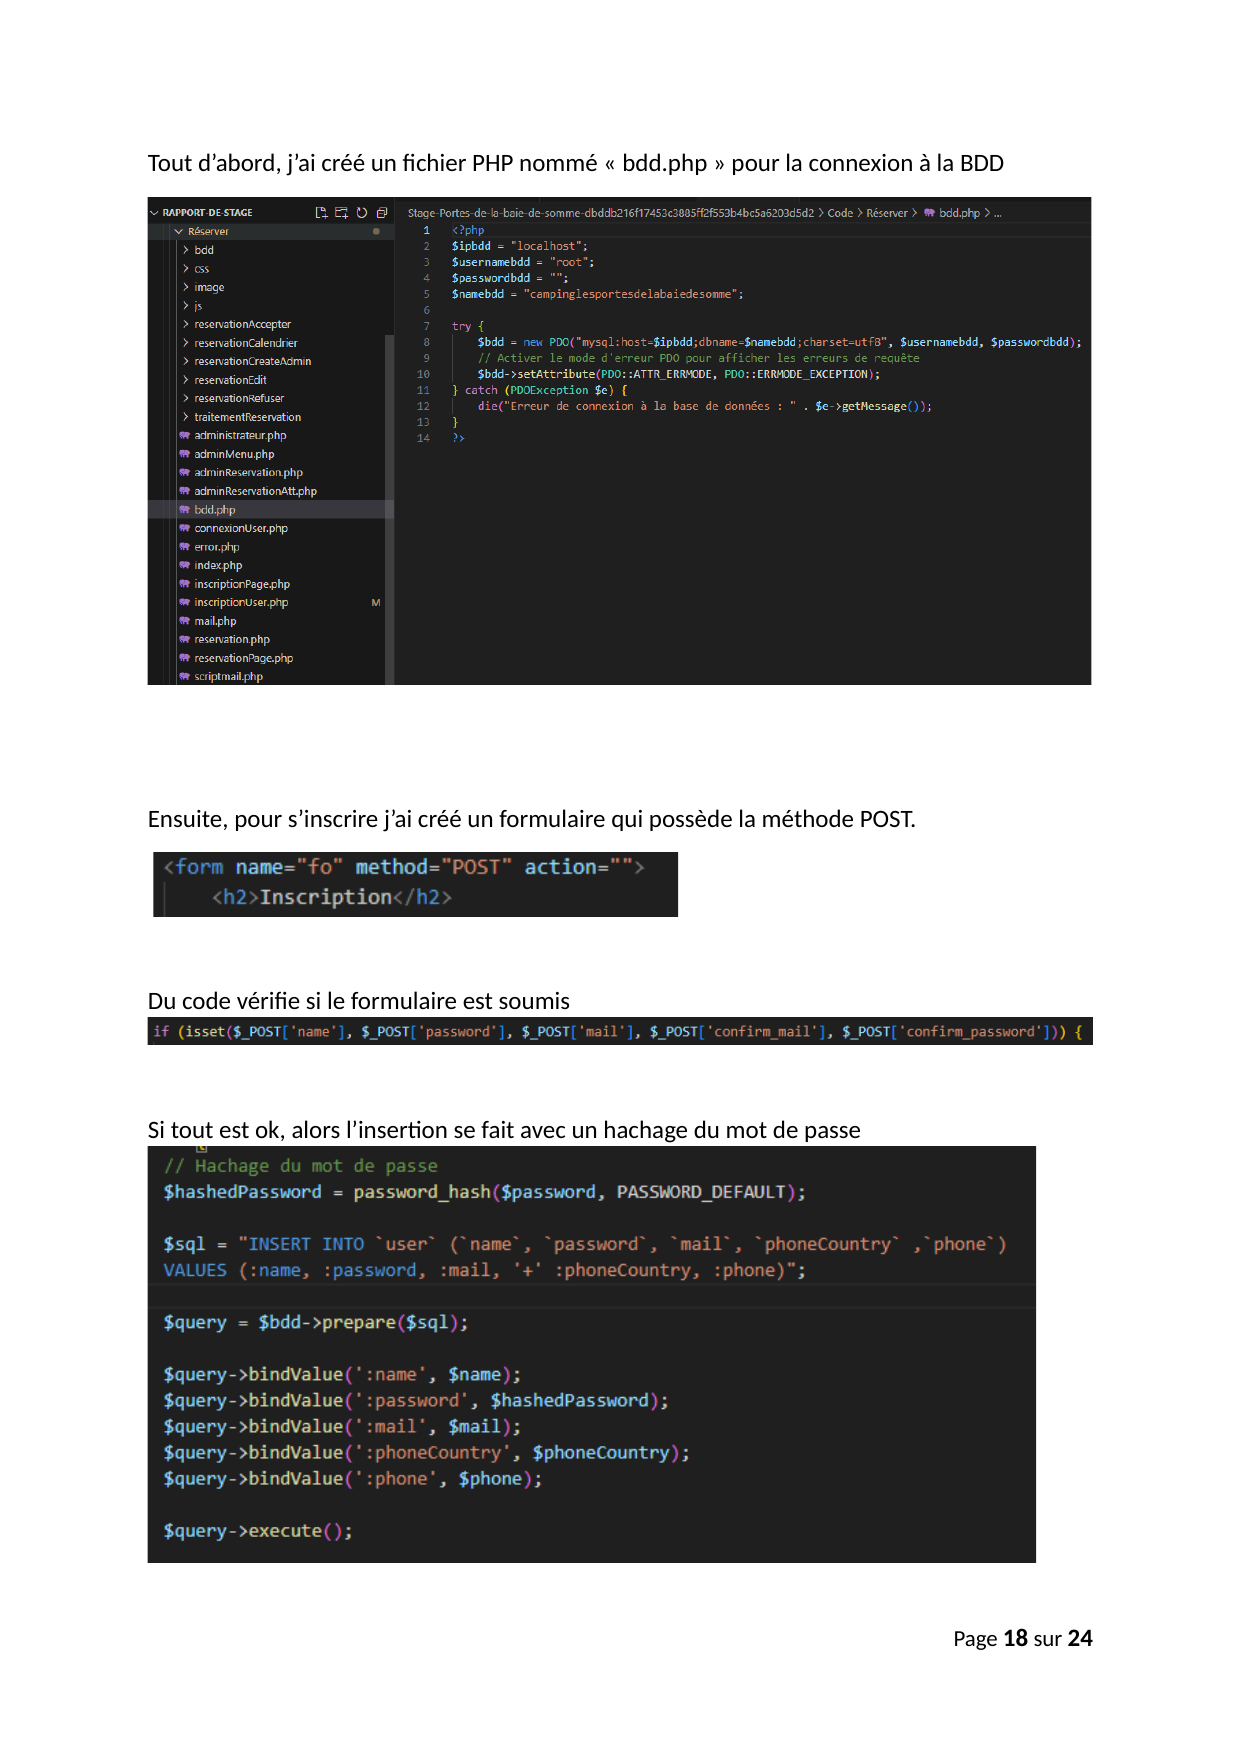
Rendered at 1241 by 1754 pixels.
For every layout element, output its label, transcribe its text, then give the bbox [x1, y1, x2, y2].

picture [147, 1146, 1037, 1563]
text Du code vérifie si le formulaire est soumis [148, 985, 1093, 1017]
text Tout d’abord, j’ai créé un fichier PHP nommé « bdd.php » pour la connexion à la BDD [148, 148, 1093, 178]
text Ensuite, pour s’inscrire j’ai créé un formulaire qui possède la méthode POST. [148, 803, 1093, 833]
picture [147, 1017, 1093, 1045]
picture [147, 197, 1092, 685]
picture [153, 852, 679, 917]
